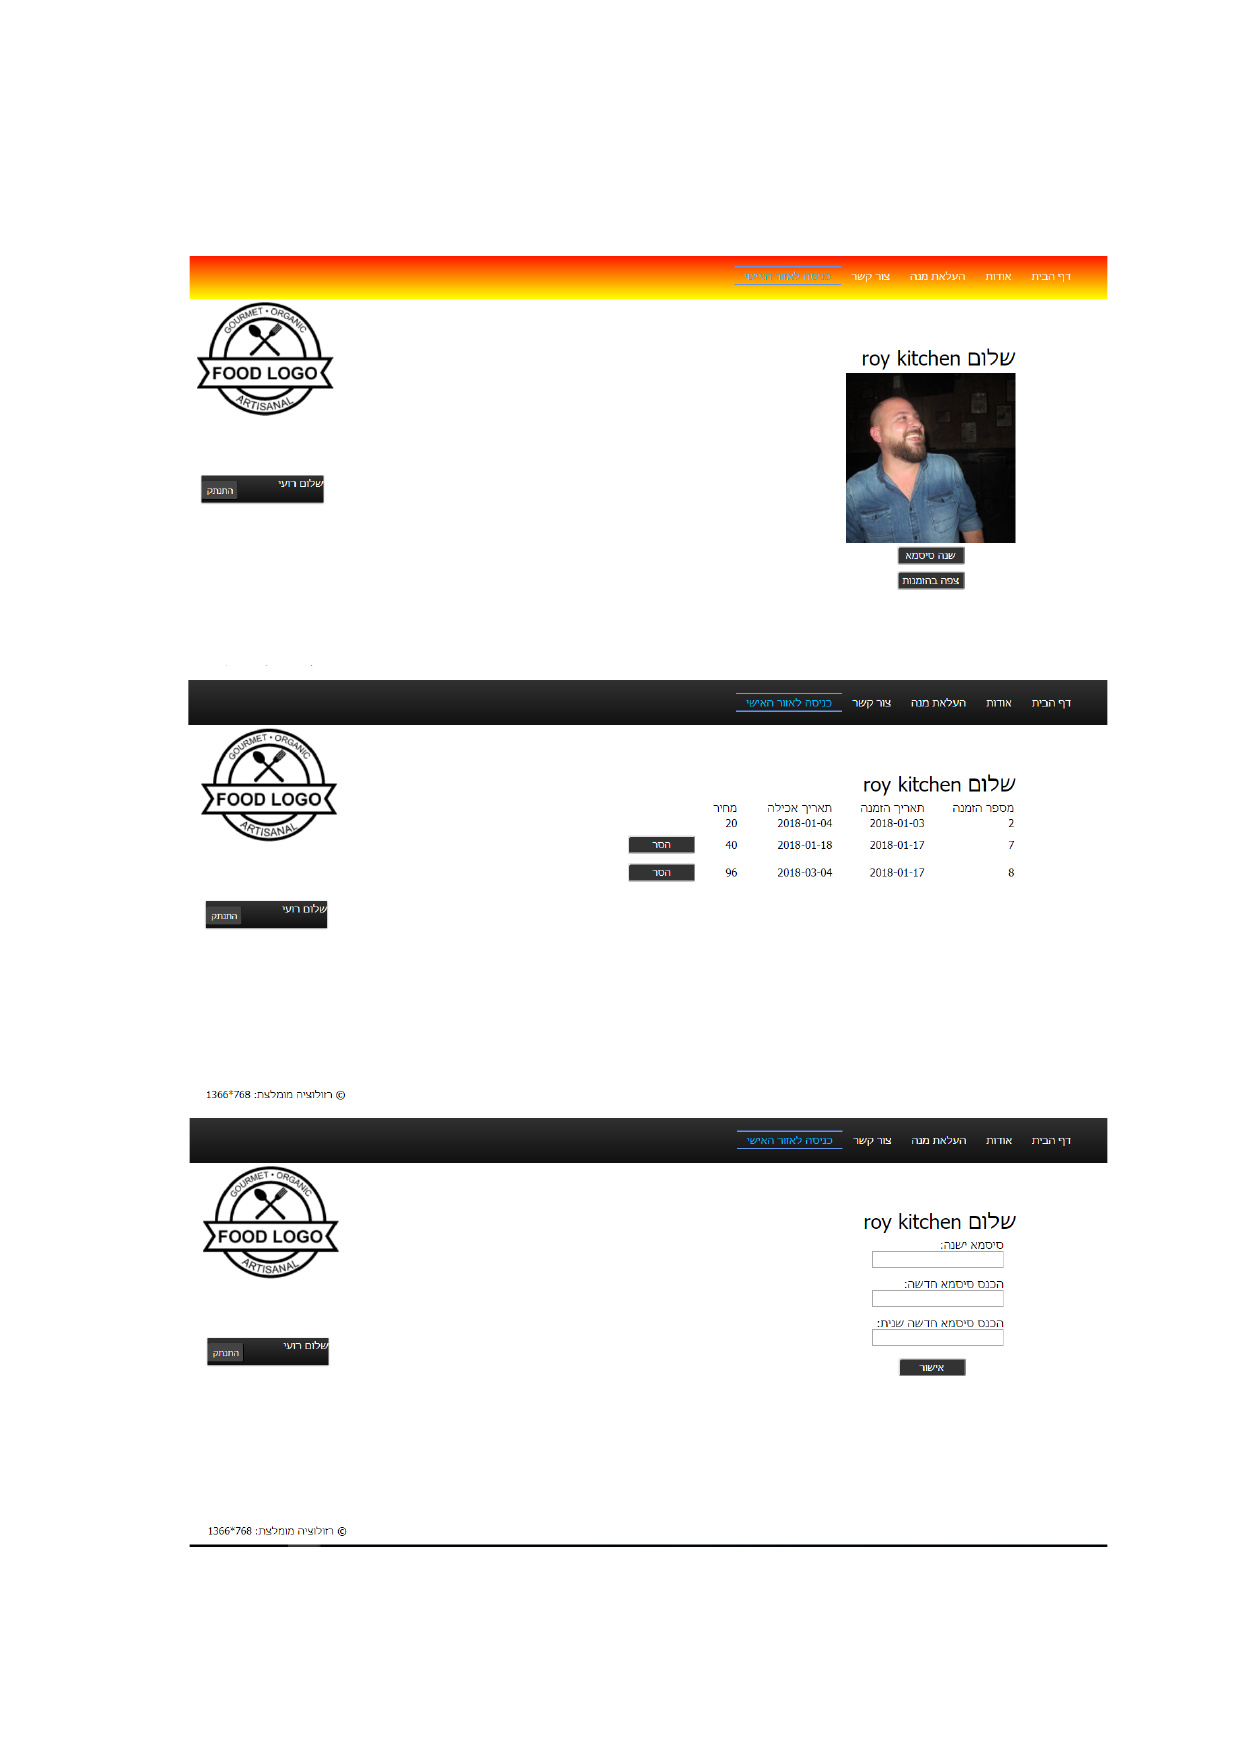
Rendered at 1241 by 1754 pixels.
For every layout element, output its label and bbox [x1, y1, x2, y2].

picture [189, 1118, 1108, 1547]
picture [188, 680, 1108, 1104]
picture [189, 256, 1108, 666]
